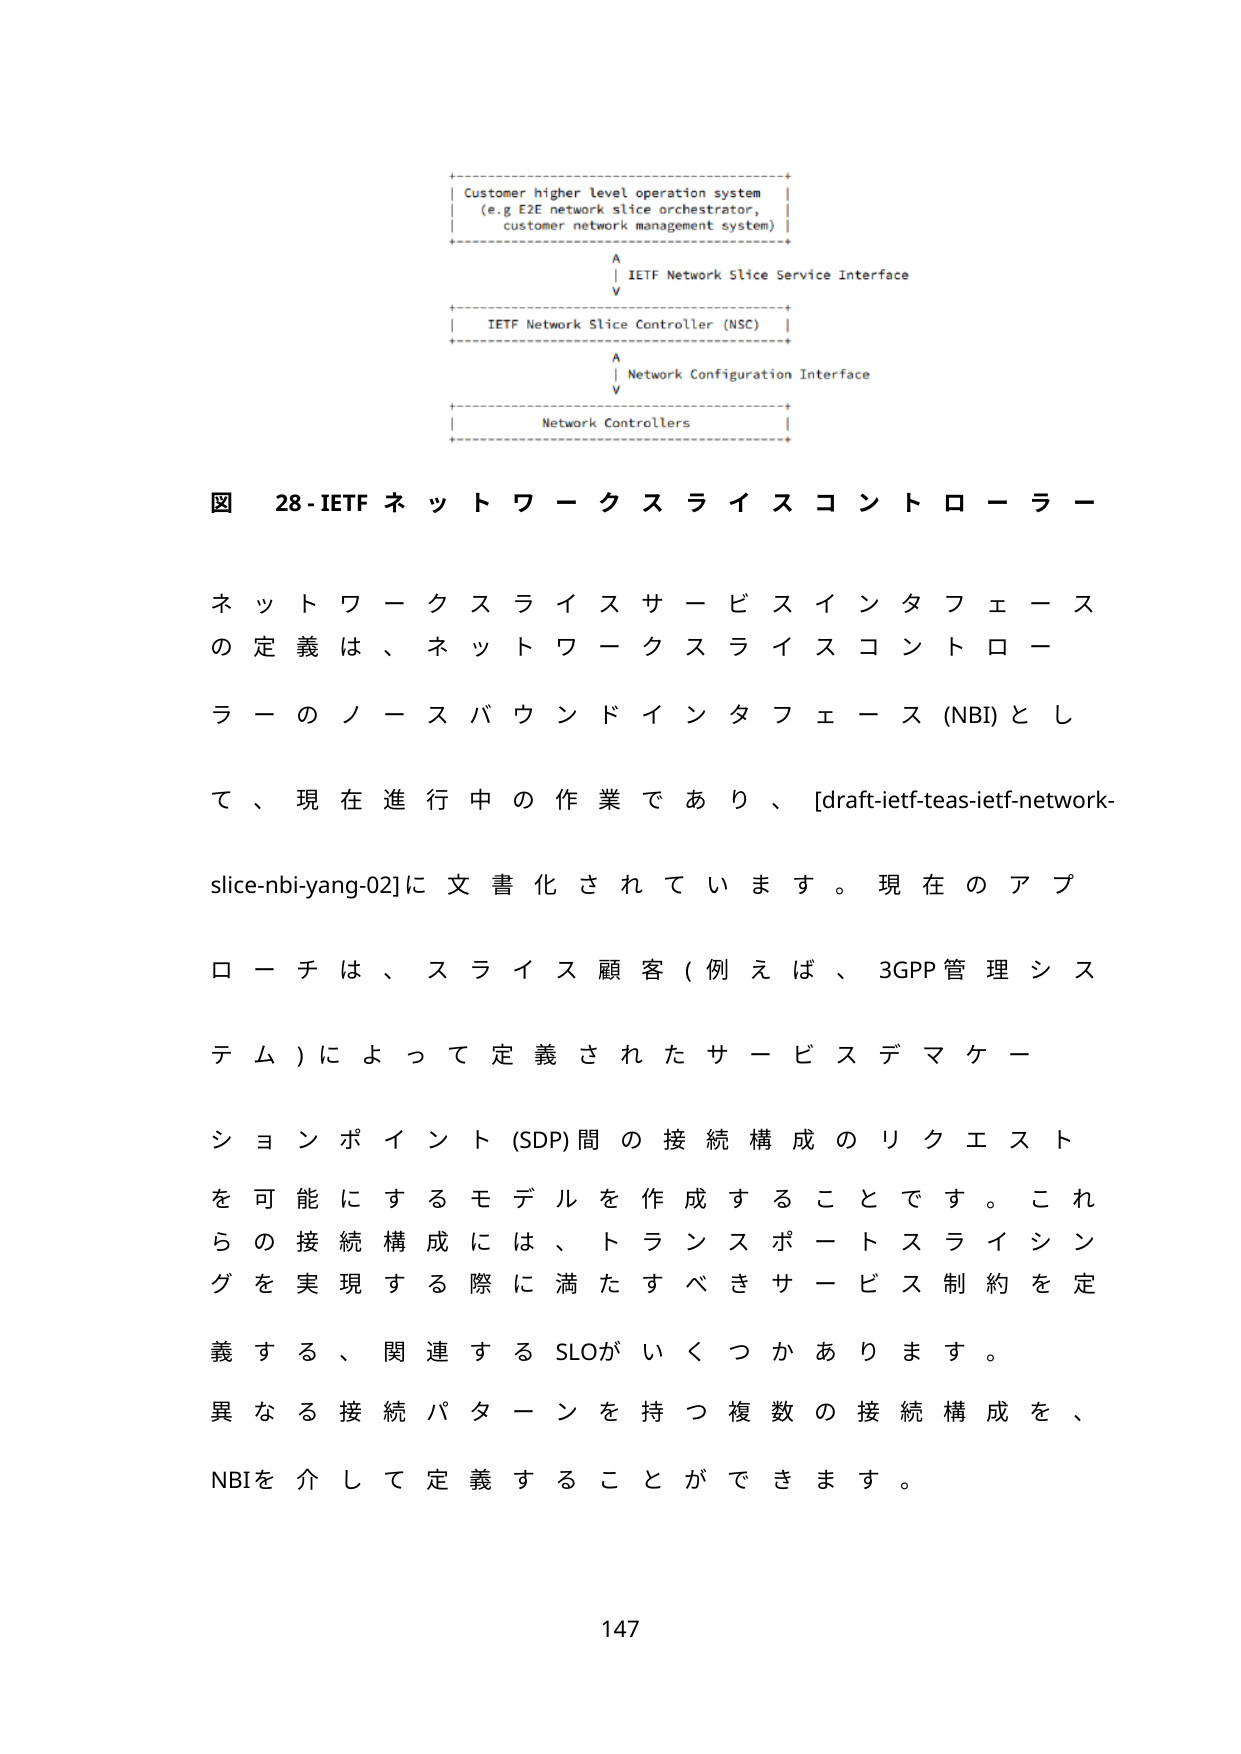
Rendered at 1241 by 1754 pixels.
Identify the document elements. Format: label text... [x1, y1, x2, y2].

text ネットワークスライスサービスインタフェースの定義は、ネットワークスライスコントローラーのノースバウンドインタフェース(NBI)として、現在進行中の作業であり、[draft-ietf-teas-ietf-network-slice-nbi-yang-02]に文書化されています。現在のアプローチは、スライス顧客(例えば、3GPP管理システム)によって定義されたサービスデマケーションポイント(SDP)間の接続構成のリクエストを可能にするモデルを作成することです。これらの接続構成には、トランスポートスライシングを実現する際に満たすべきサービス制約を定義する、関連するSLOがいくつかあります。 [198, 586, 1116, 1384]
picture [210, 162, 1134, 455]
text 異なる接続パターンを持つ複数の接続構成を、NBIを介して定義することができます。 [198, 1393, 1116, 1512]
text 図 28 - IETFネットワークスライスコントローラー [198, 468, 1116, 535]
